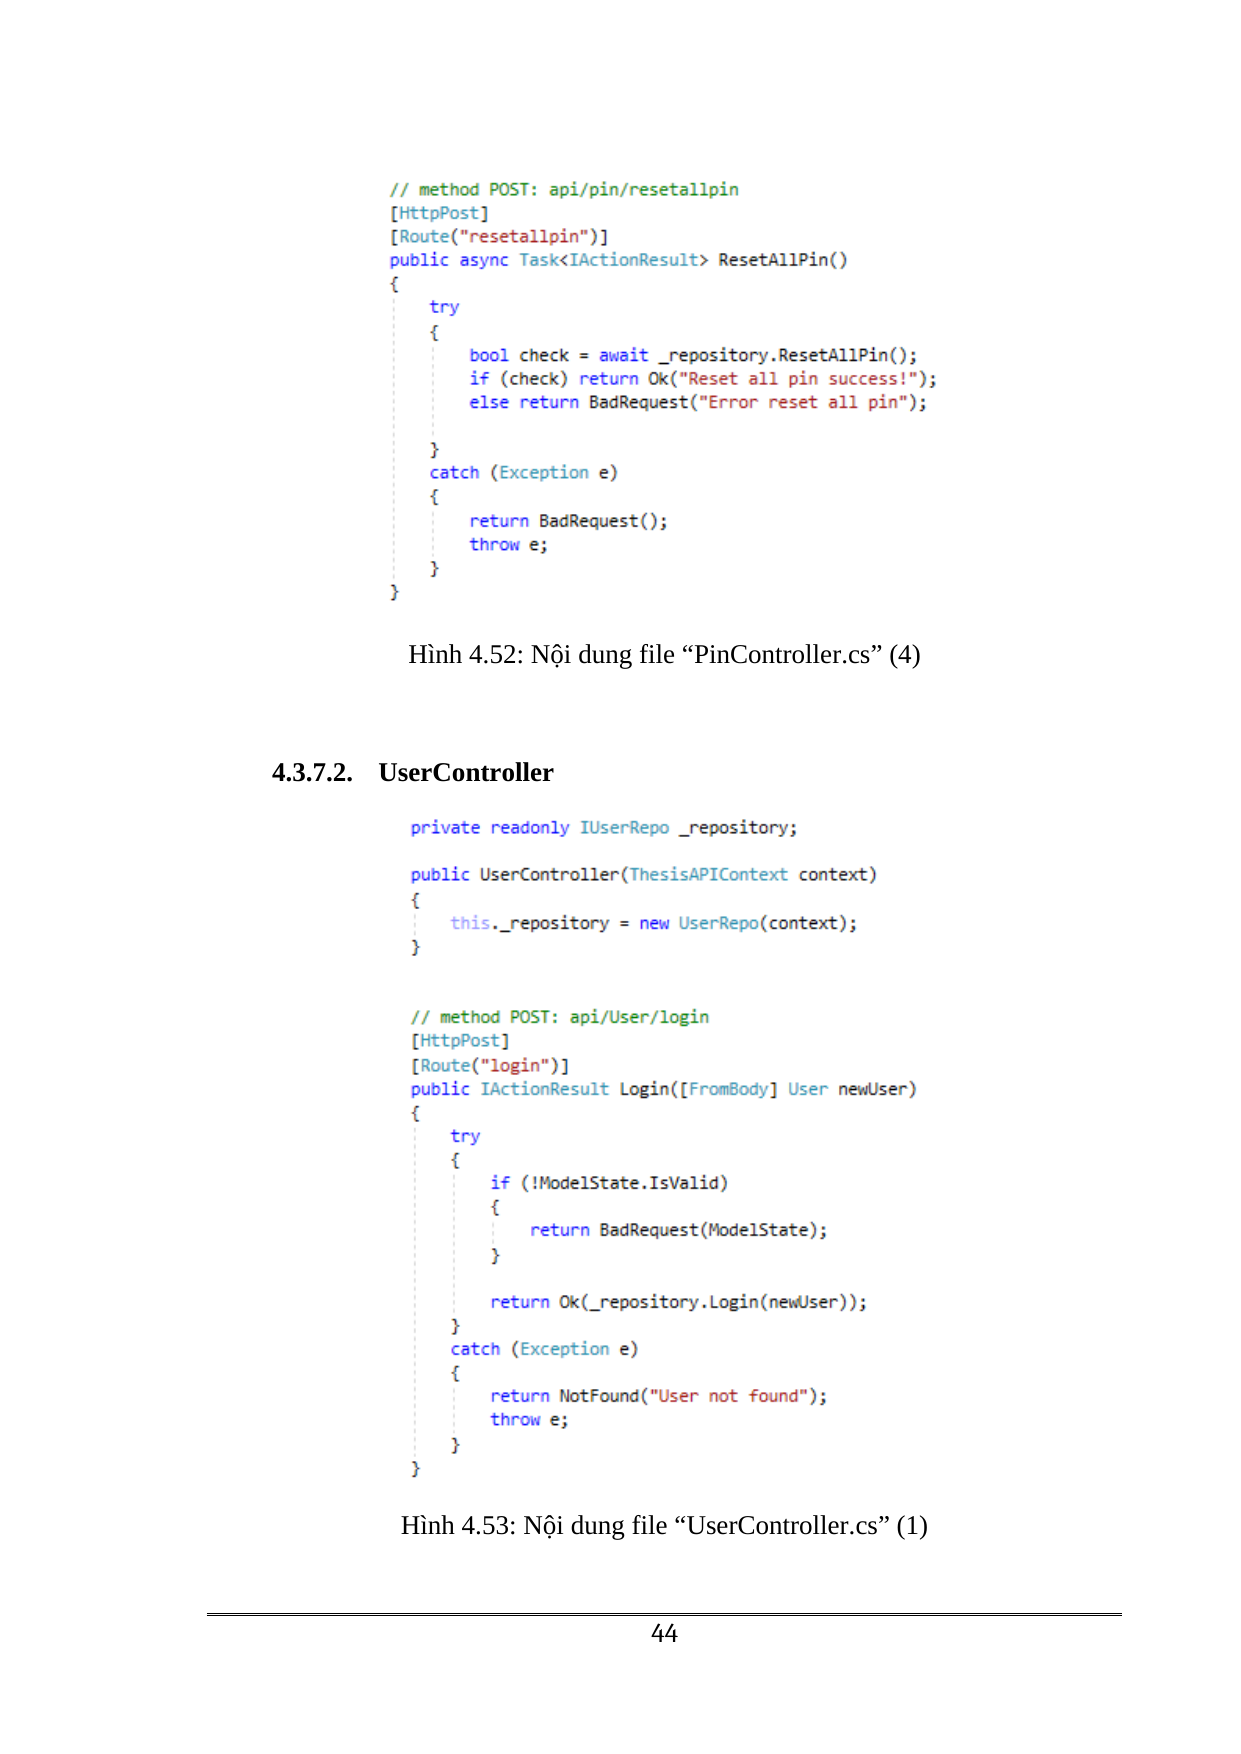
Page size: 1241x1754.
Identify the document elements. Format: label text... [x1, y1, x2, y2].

picture [387, 177, 942, 610]
picture [405, 815, 924, 1482]
subtitle UserController [272, 756, 1122, 787]
